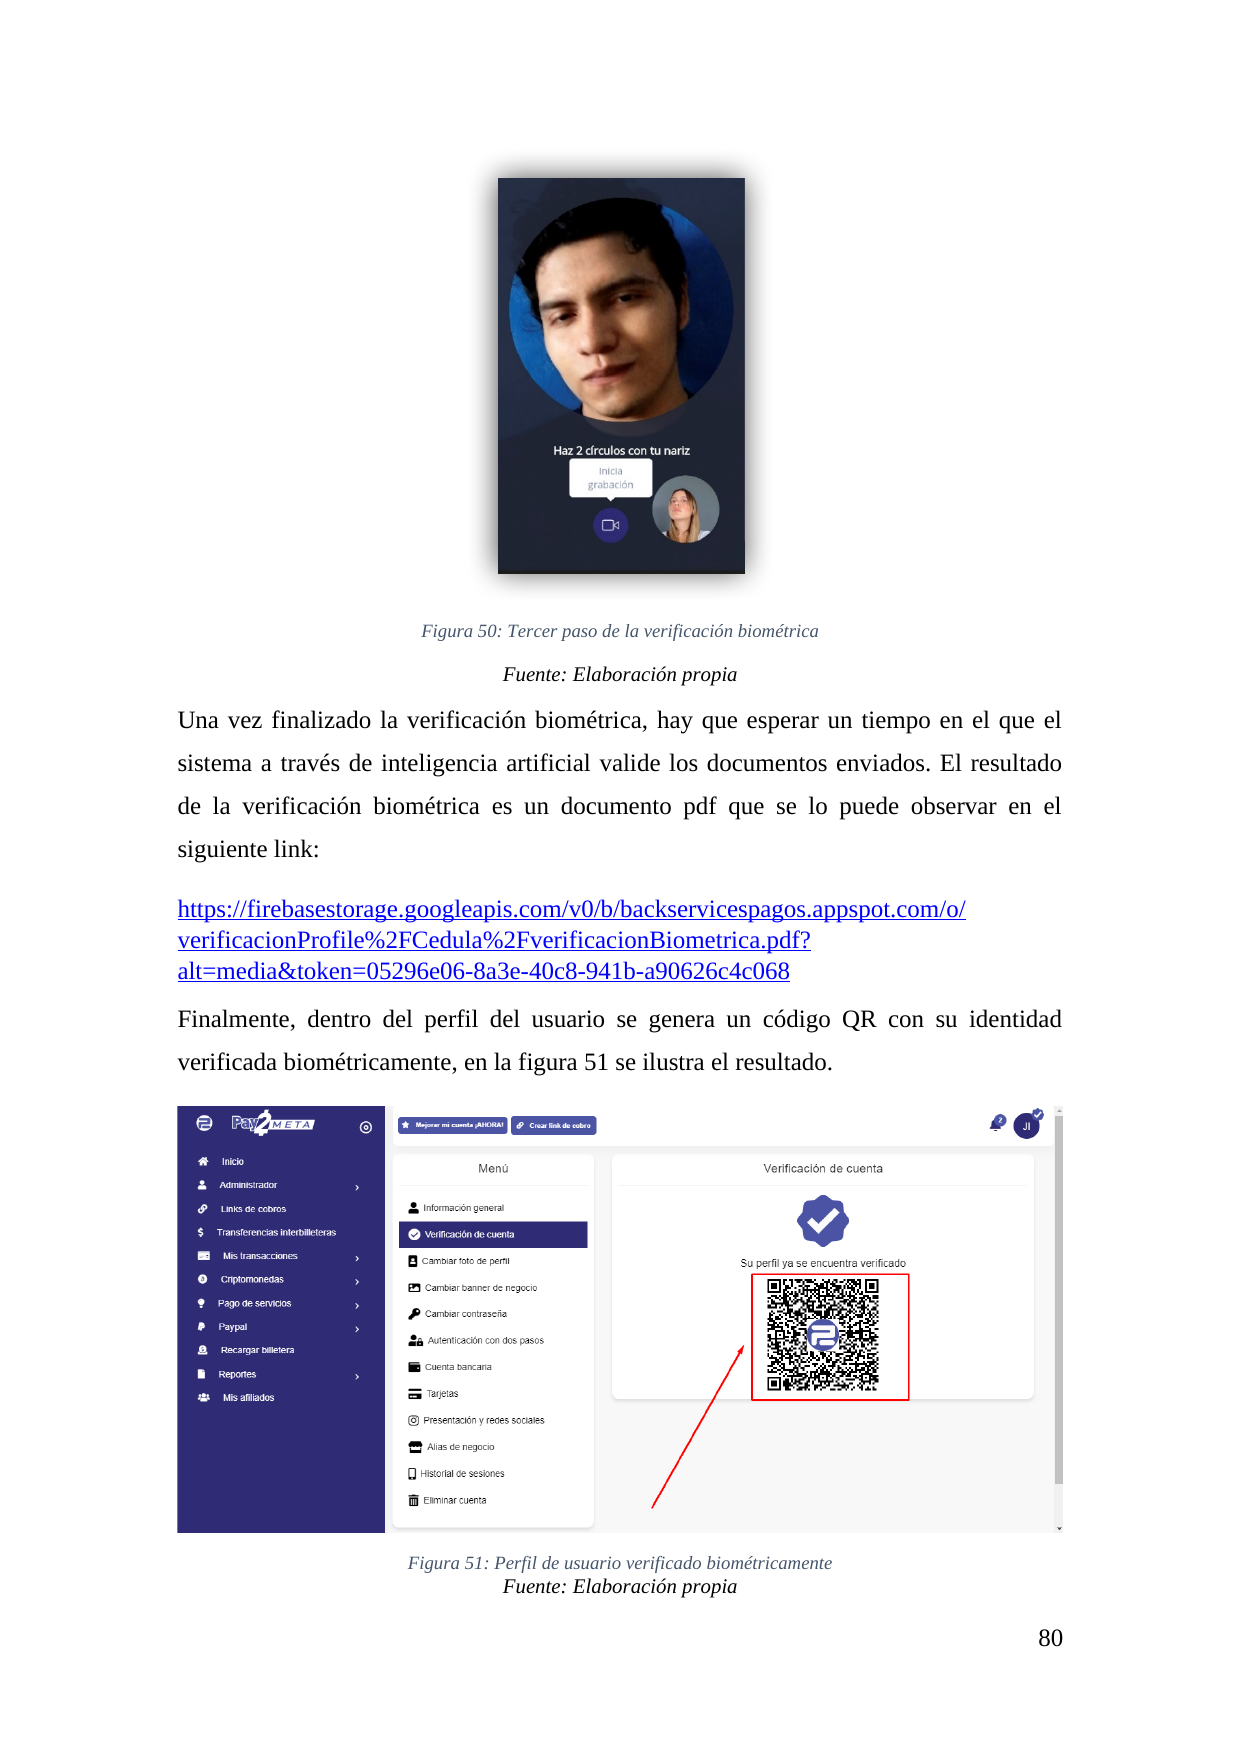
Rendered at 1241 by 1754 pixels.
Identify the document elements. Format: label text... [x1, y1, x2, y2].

text Fuente: Elaboración propia [177, 662, 1063, 686]
text Figura 51: Perfil de usuario verificado biométricamente [177, 1552, 1063, 1573]
text Fuente: Elaboración propia [177, 1573, 1063, 1598]
text https://firebasestorage.googleapis.com/v0/b/backservicespagos.appspot.com/o/verificacionProfile%2FCedula%2FverificacionBiometrica.pdf?alt=media&token=05296e06-8a3e-40c8-941b-a90626c4c068 [177, 894, 1063, 985]
text Una vez finalizado la verificación biométrica, hay que esperar un tiempo en el que el sistema a través de inteligencia artificial valide los documentos enviados. El resultado de la verificación biométrica es un documento pdf que se lo puede observar en el siguiente link: [177, 705, 1063, 863]
picture [498, 178, 745, 574]
picture [177, 1106, 1063, 1533]
text Finalmente, dentro del perfil del usuario se genera un código QR con su identidad verificada biométricamente, en la figura 51 se ilustra el resultado. [177, 1004, 1063, 1076]
